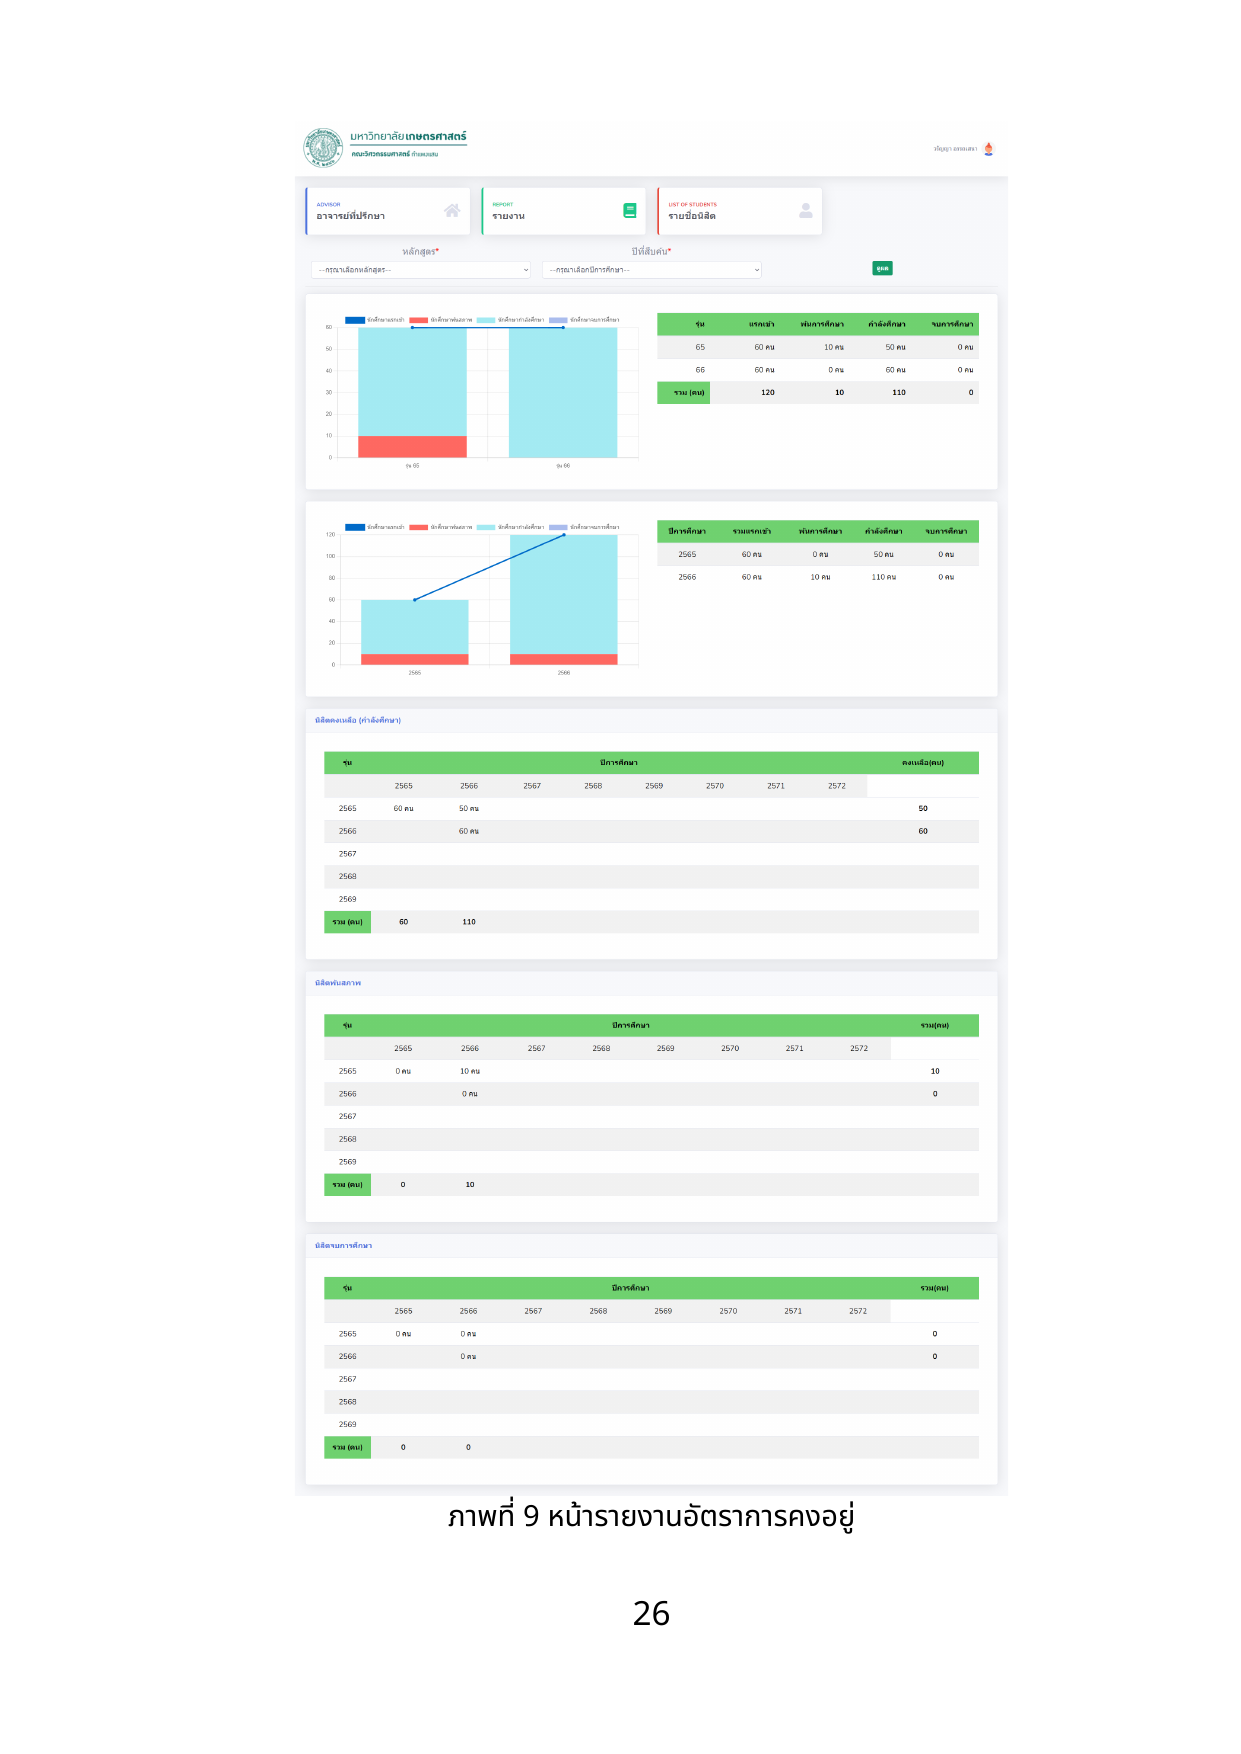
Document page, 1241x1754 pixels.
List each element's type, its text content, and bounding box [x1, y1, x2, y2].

text ภาพที่ 9 หน้ารายงานอัตราการคงอยู่ [150, 1495, 1153, 1539]
picture [294, 121, 1009, 1496]
